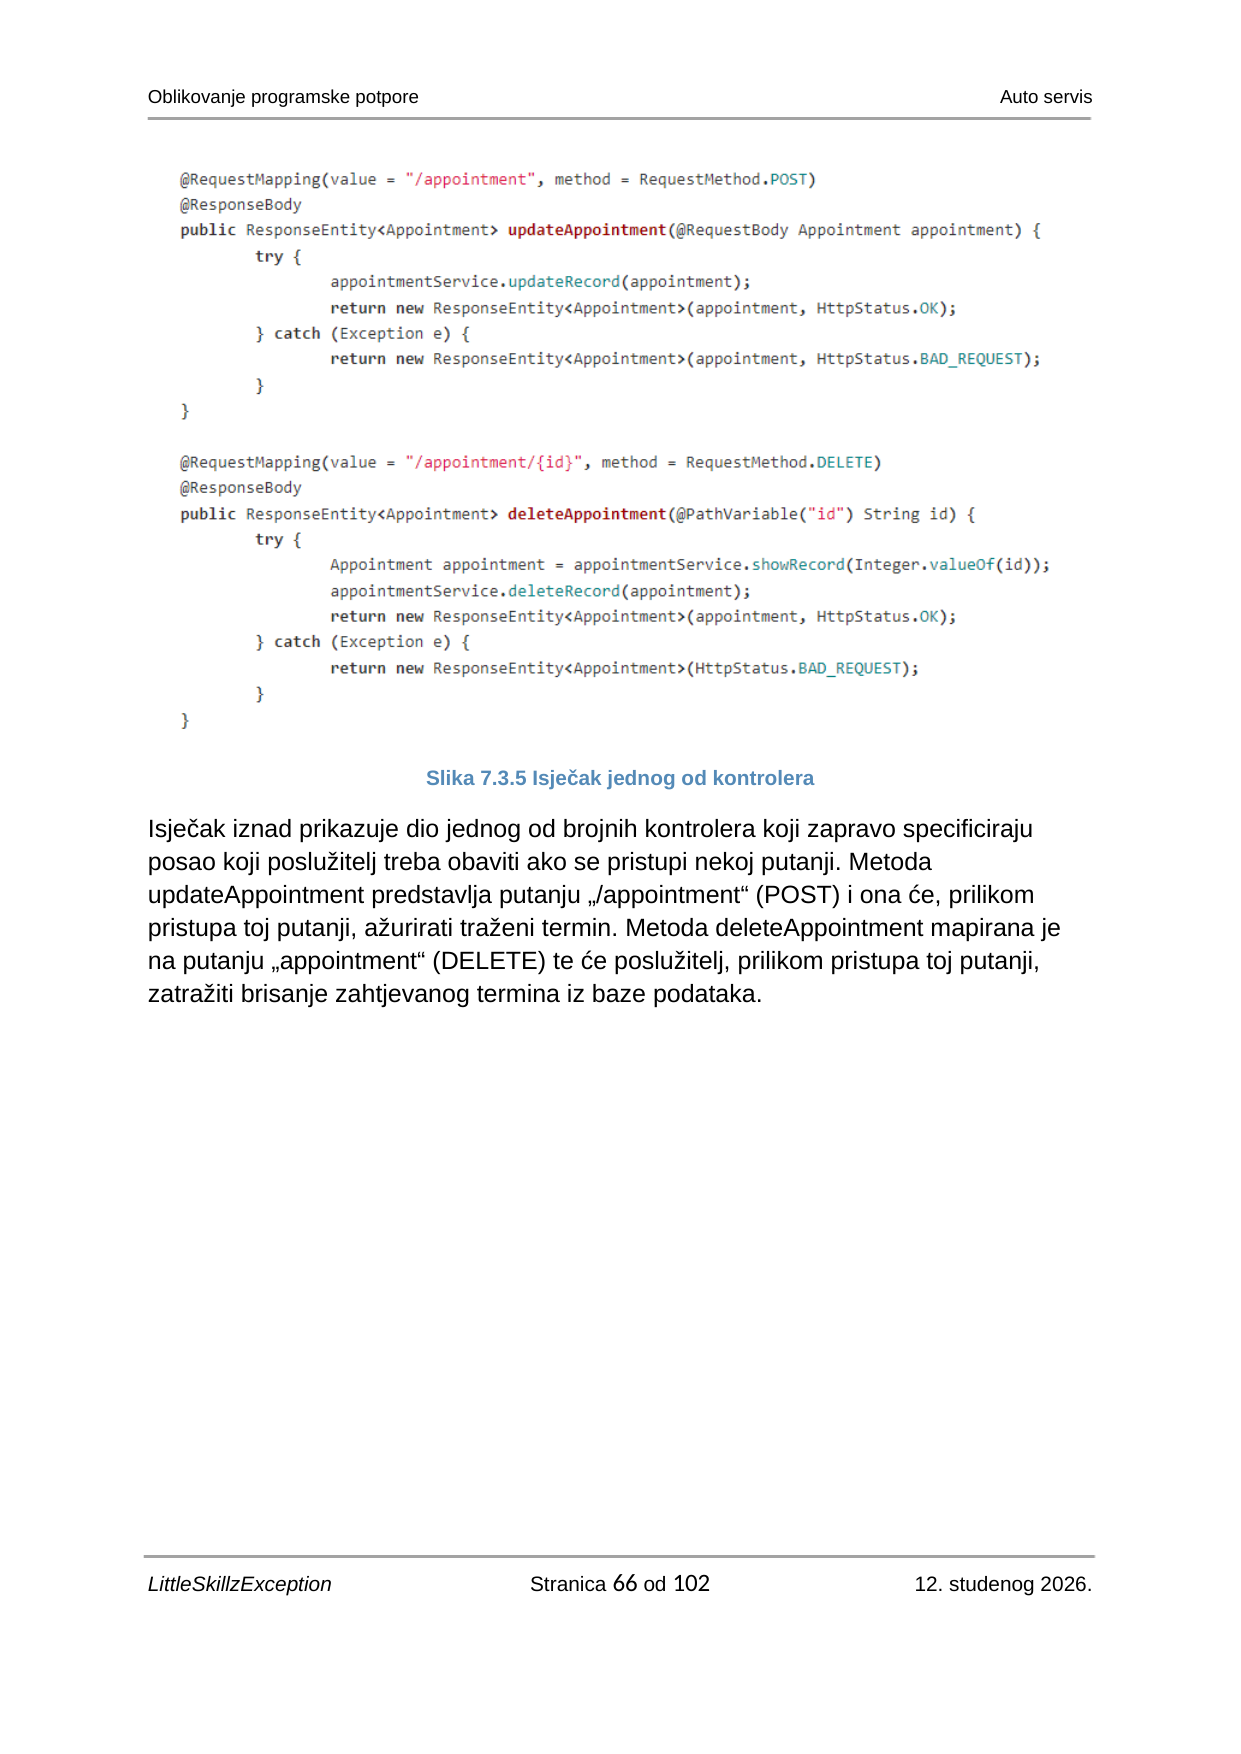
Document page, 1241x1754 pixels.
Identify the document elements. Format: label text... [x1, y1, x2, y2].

picture [147, 158, 1093, 741]
text Isječak iznad prikazuje dio jednog od brojnih kontrolera koji zapravo specificiraju posao koji poslužitelj treba obaviti ako se pristupi nekoj putanji. Metoda updateAppointment predstavlja putanju „/appointment“ (POST) i ona će, prilikom pristupa toj putanji, ažurirati traženi termin. Metoda deleteAppointment mapirana je na putanju „appointment“ (DELETE) te će poslužitelj, prilikom pristupa toj putanji, zatražiti brisanje zahtjevanog termina iz baze podataka. [148, 814, 1093, 1008]
text Slika 7.3.5 Isječak jednog od kontrolera [148, 766, 1093, 789]
